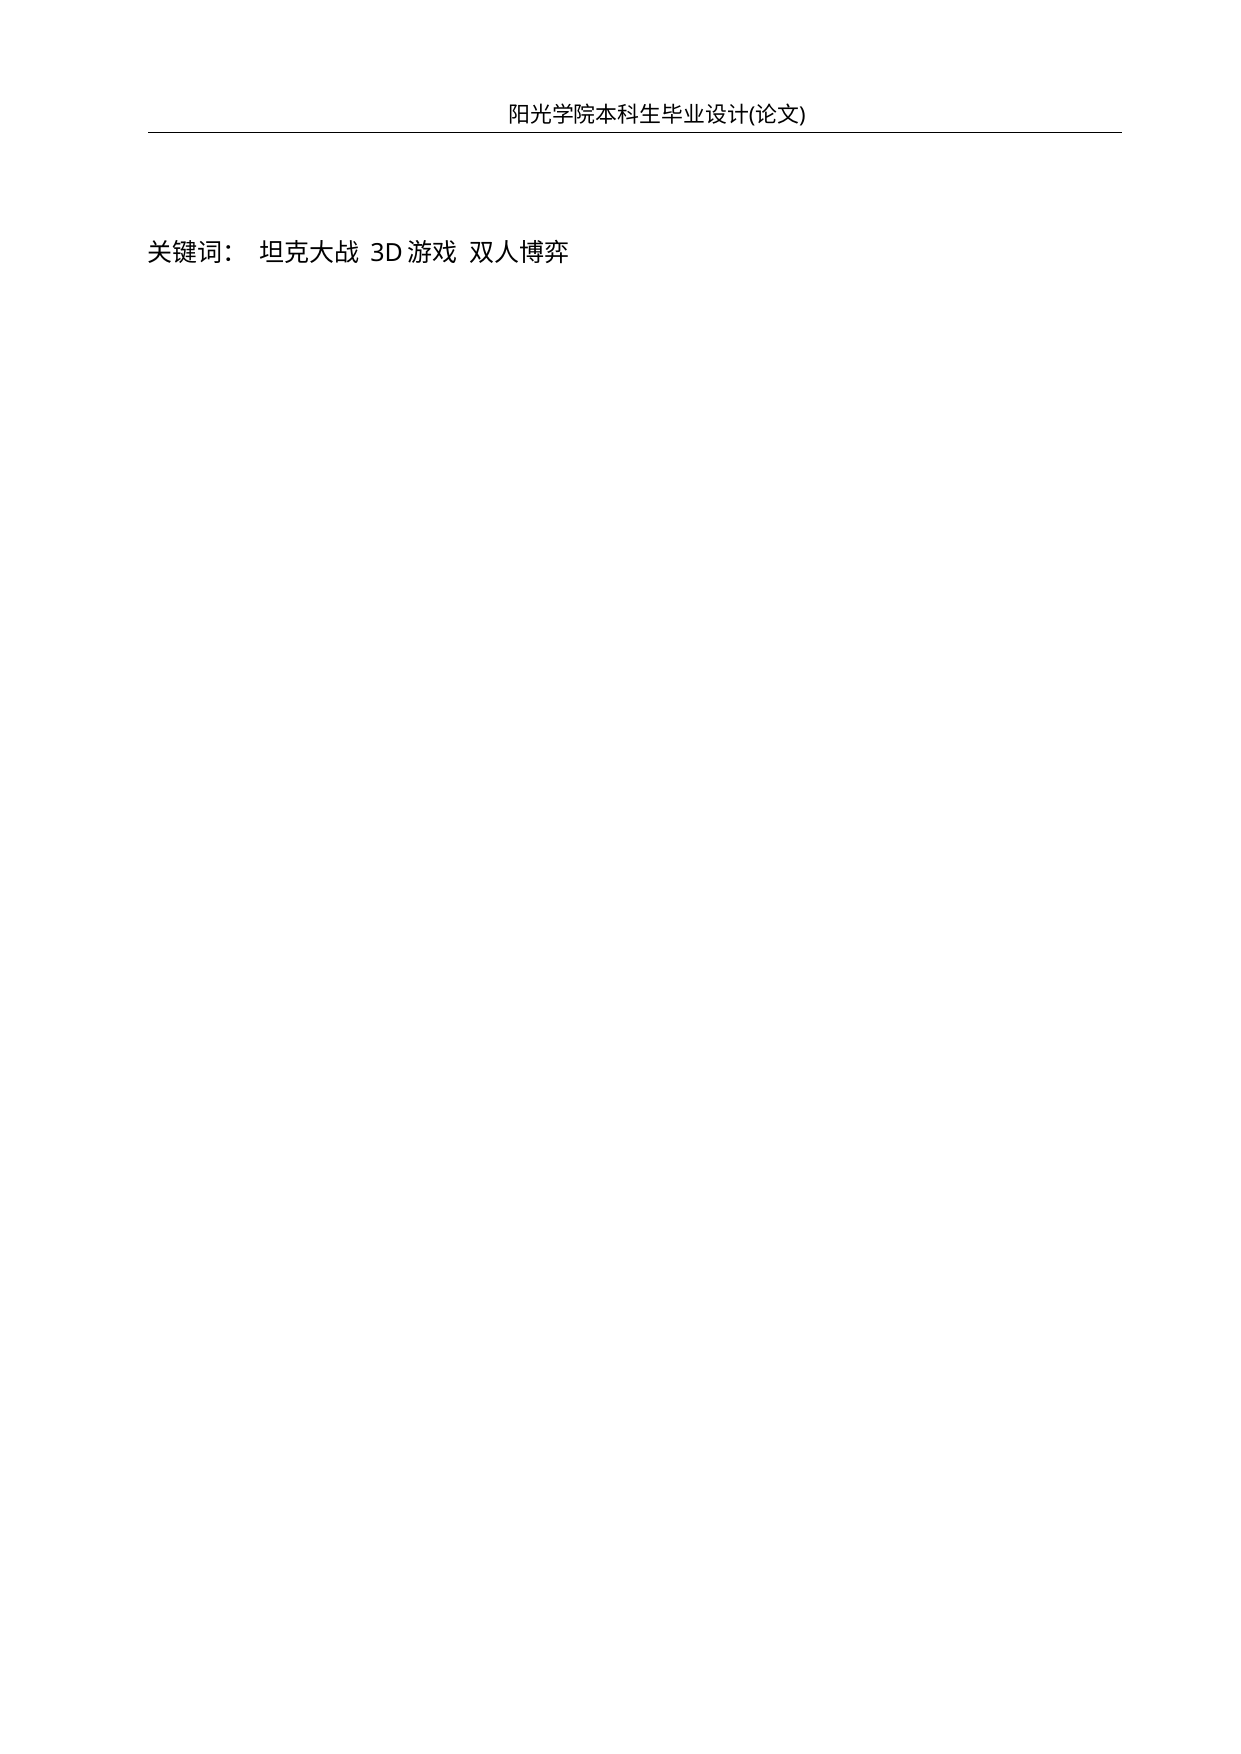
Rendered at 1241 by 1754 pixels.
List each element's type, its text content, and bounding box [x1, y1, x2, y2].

text 关键词： 坦克大战 3D游戏 双人博弈 [148, 216, 1122, 284]
